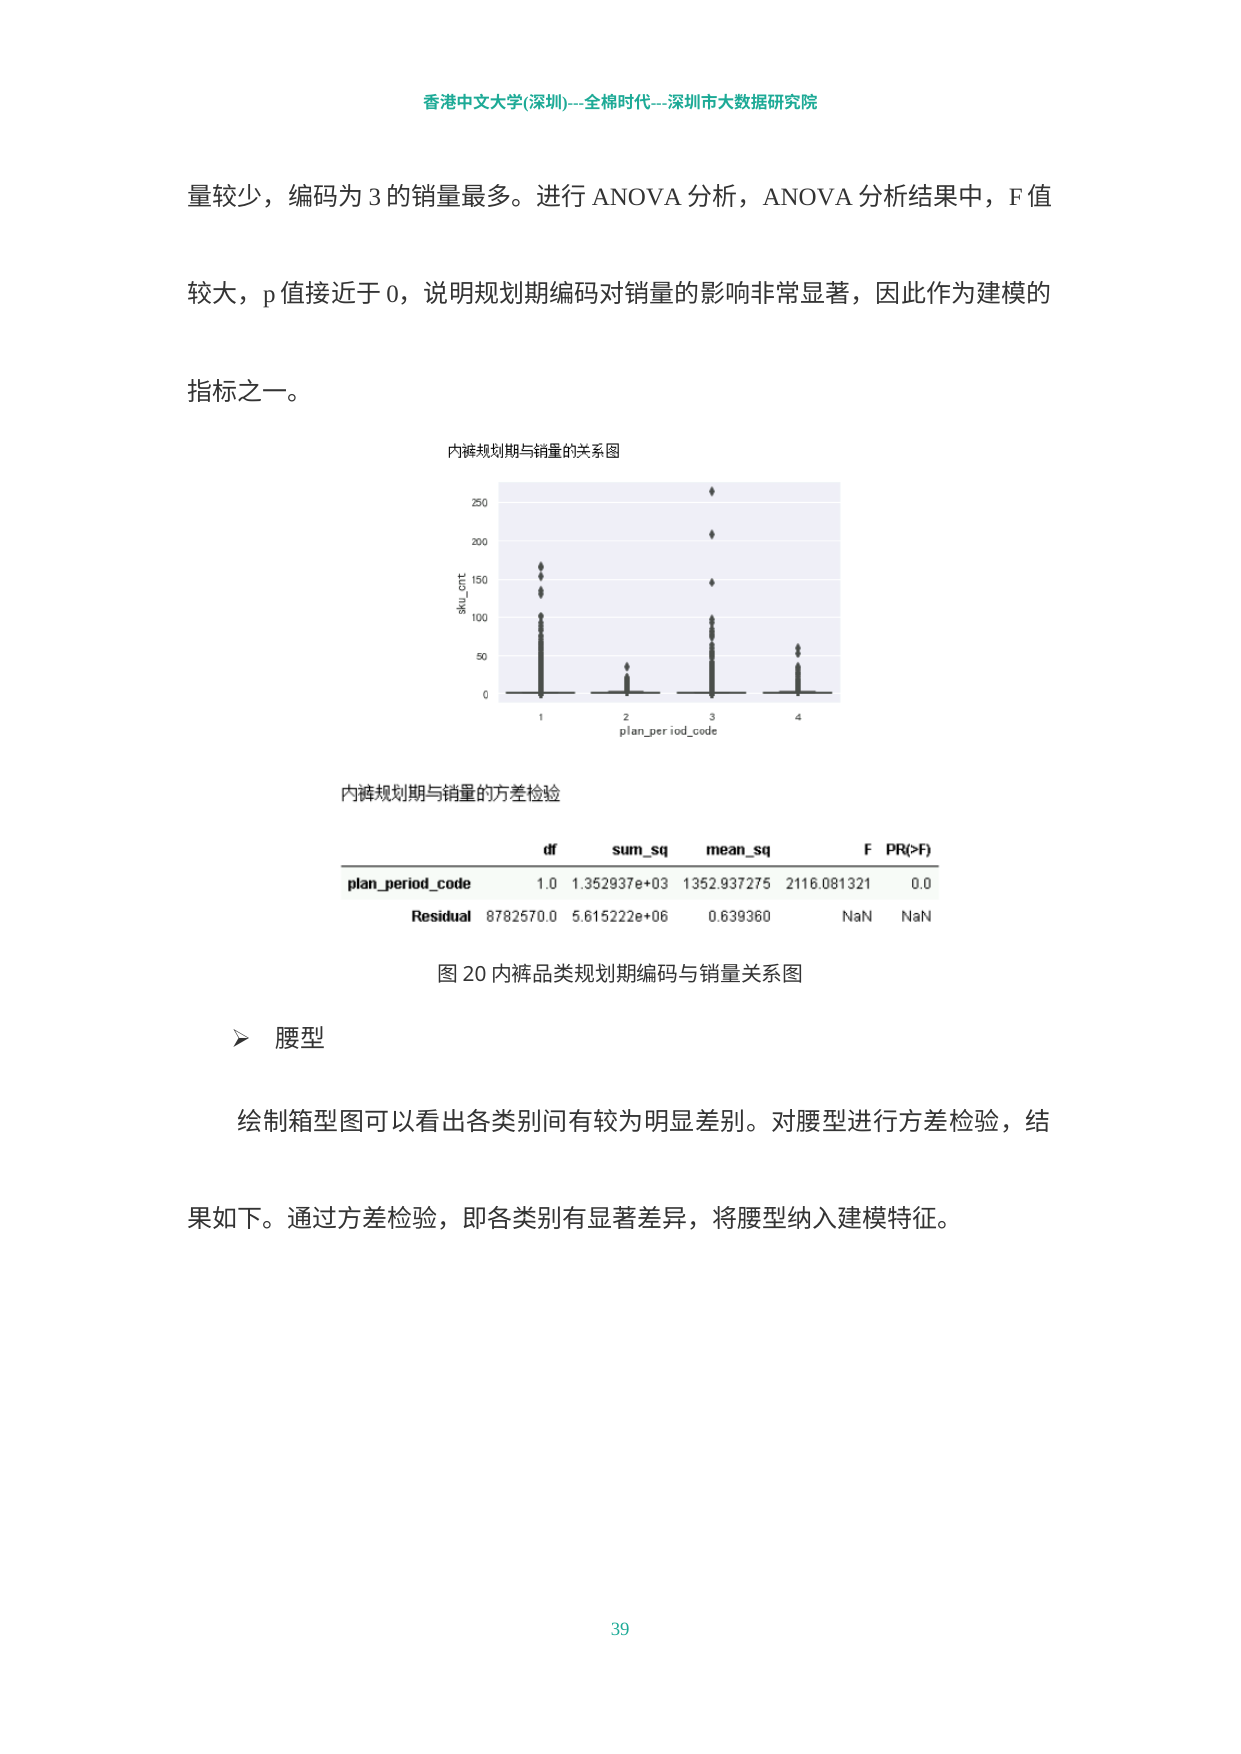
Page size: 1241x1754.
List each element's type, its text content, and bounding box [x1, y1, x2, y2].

picture [444, 440, 846, 744]
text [187, 162, 1053, 422]
text 图 20 内裤品类规划期编码与销量关系图 [187, 956, 1053, 989]
picture [336, 779, 954, 933]
text 绘制箱型图可以看出各类别间有较为明显差别。对腰型进行方差检验，结果如下。通过方差检验，即各类别有显著差异，将腰型纳入建模特征。 [187, 1087, 1053, 1249]
list 腰型 [231, 1004, 1053, 1069]
